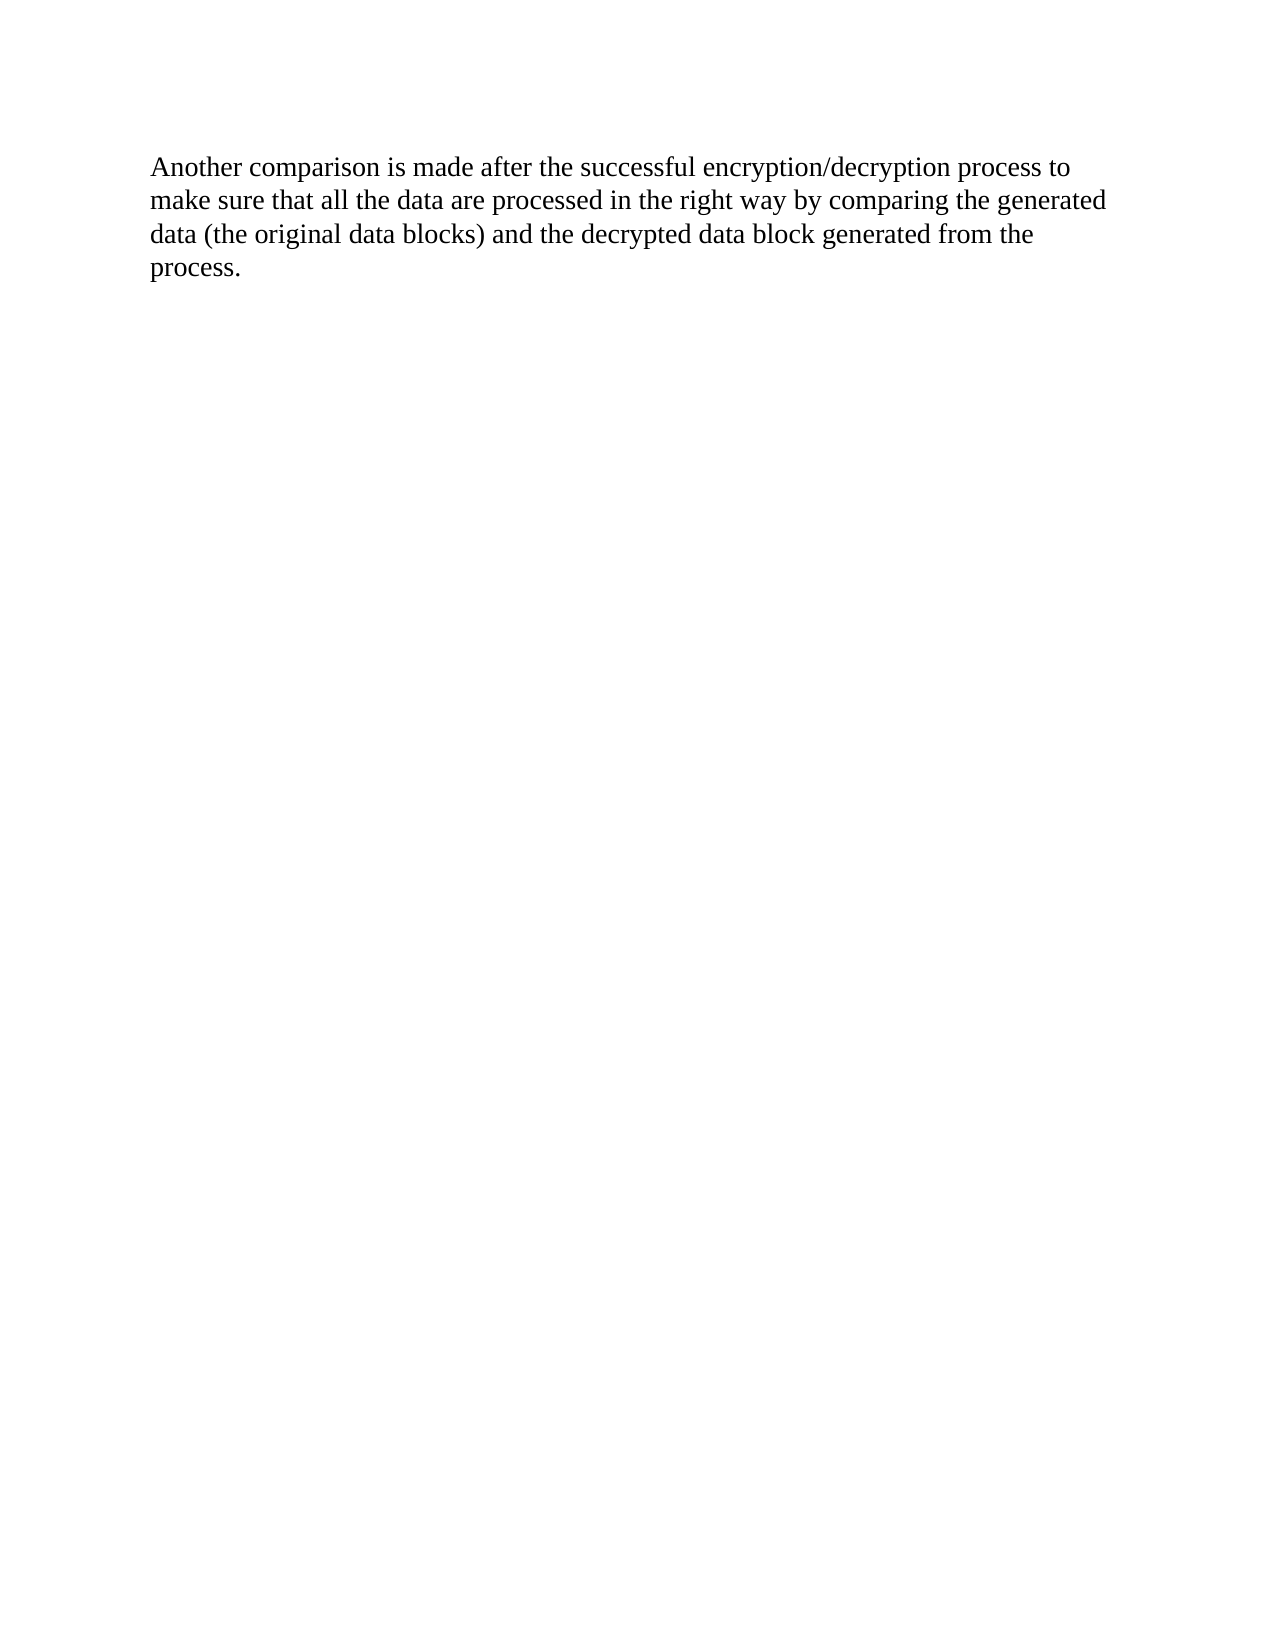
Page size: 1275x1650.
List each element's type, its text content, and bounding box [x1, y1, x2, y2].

text Another comparison is made after the successful encryption/decryption process to make sure that all the data are processed in the right way by comparing the generated data (the original data blocks) and the decrypted data block generated from the process. [150, 150, 1124, 282]
